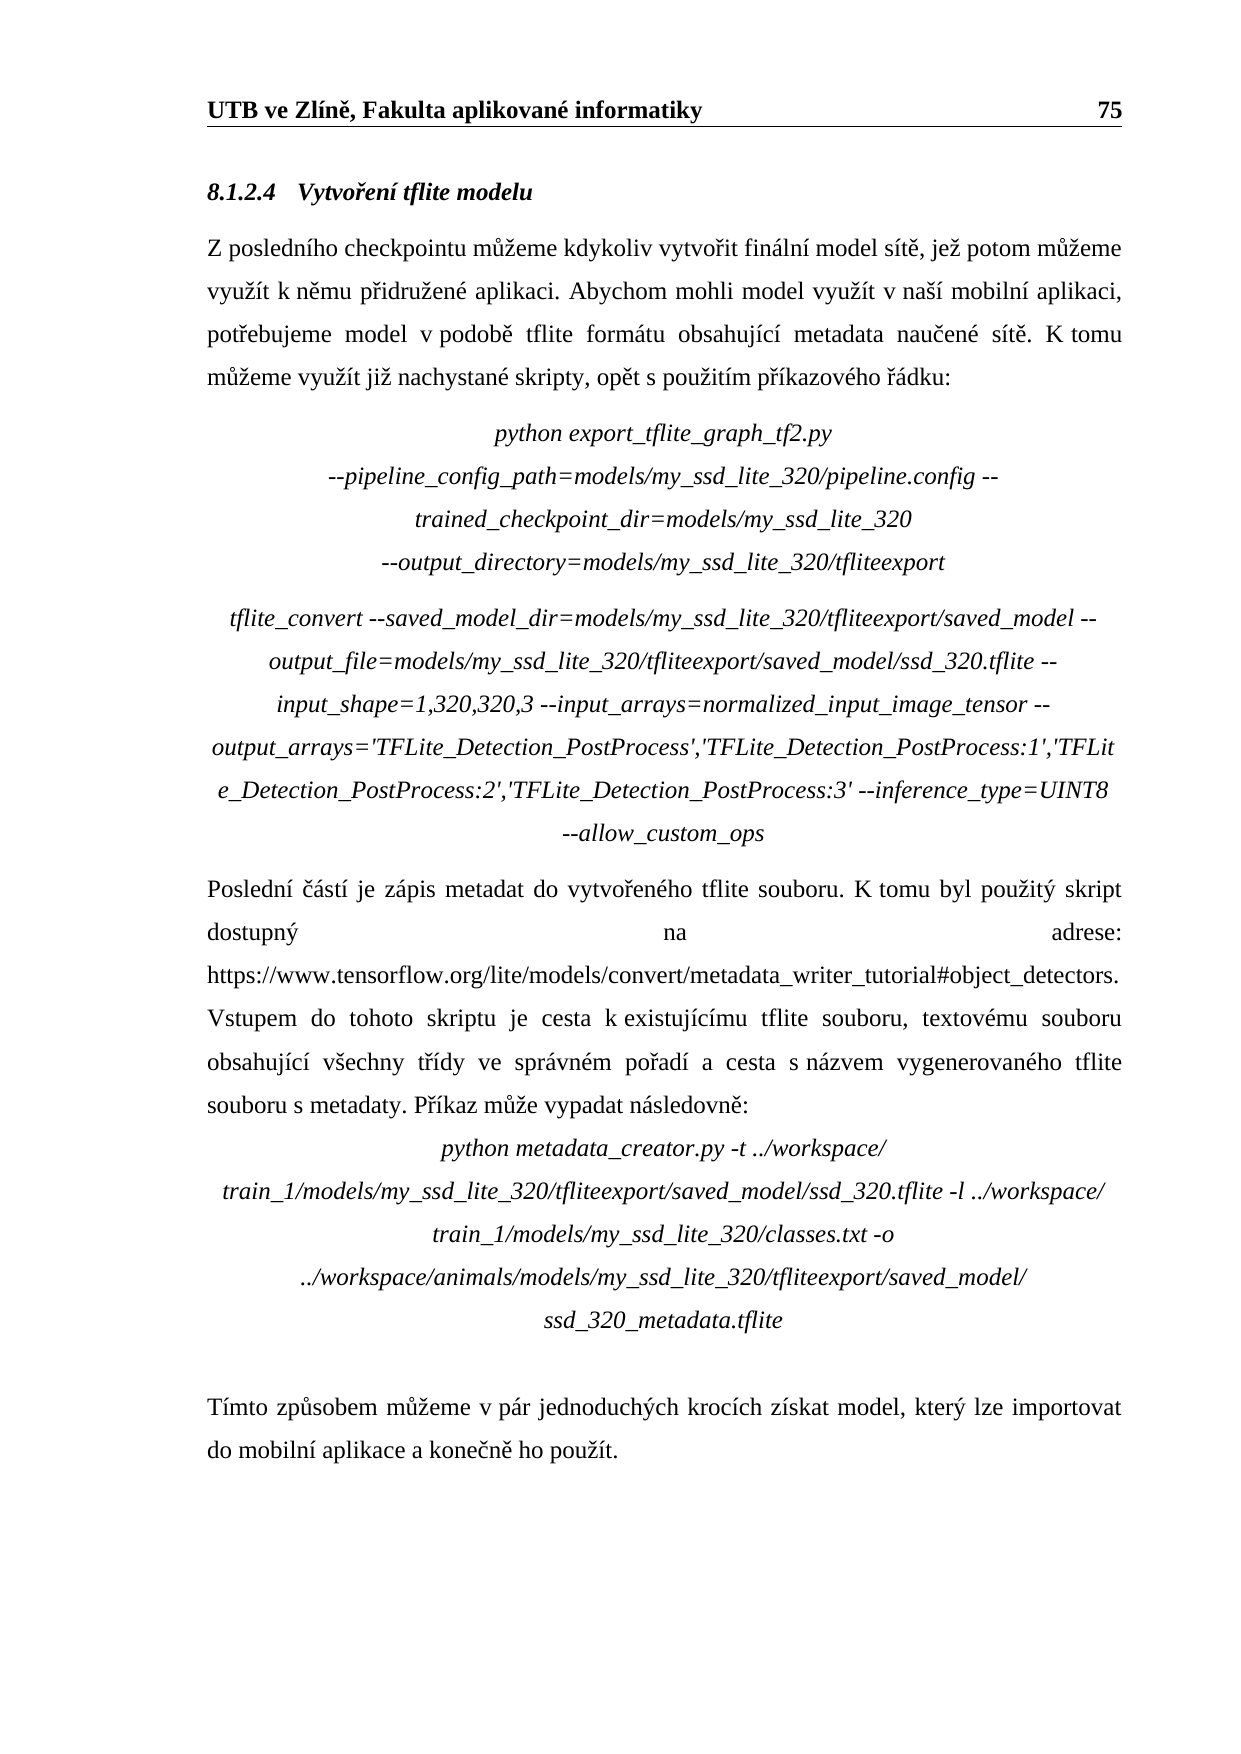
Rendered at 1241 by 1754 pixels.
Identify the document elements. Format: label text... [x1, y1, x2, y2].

text Poslední částí je zápis metadat do vytvořeného tflite souboru. K tomu byl použitý skript dostupný na adrese: https://www.tensorflow.org/lite/models/convert/metadata_writer_tutorial#object_detectors. Vstupem do tohoto skriptu je cesta k existujícímu tflite souboru, textovému souboru obsahující všechny třídy ve správném pořadí a cesta s názvem vygenerovaného tflite souboru s metadaty. Příkaz může vypadat následovně: [207, 874, 1122, 1118]
subtitle Vytvoření tflite modelu [207, 177, 1122, 206]
text Tímto způsobem můžeme v pár jednoduchých krocích získat model, který lze importovat do mobilní aplikace a konečně ho použít. [207, 1392, 1122, 1463]
text Z posledního checkpointu můžeme kdykoliv vytvořit finální model sítě, jež potom můžeme využít k němu přidružené aplikaci. Abychom mohli model využít v naší mobilní aplikaci, potřebujeme model v podobě tflite formátu obsahující metadata naučené sítě. K tomu můžeme využít již nachystané skripty, opět s použitím příkazového řádku: [207, 233, 1122, 391]
text python export_tflite_graph_tf2.py --pipeline_config_path=models/my_ssd_lite_320/pipeline.config --trained_checkpoint_dir=models/my_ssd_lite_320 --output_directory=models/my_ssd_lite_320/tfliteexport [207, 418, 1122, 576]
text python metadata_creator.py -t ../workspace/ train_1/models/my_ssd_lite_320/tfliteexport/saved_model/ssd_320.tflite -l ../workspace/ train_1/models/my_ssd_lite_320/classes.txt -o ../workspace/animals/models/my_ssd_lite_320/tfliteexport/saved_model/ssd_320_metadata.tflite [207, 1133, 1122, 1334]
text tflite_convert --saved_model_dir=models/my_ssd_lite_320/tfliteexport/saved_model --output_file=models/my_ssd_lite_320/tfliteexport/saved_model/ssd_320.tflite --input_shape=1,320,320,3 --input_arrays=normalized_input_image_tensor --output_arrays='TFLite_Detection_PostProcess','TFLite_Detection_PostProcess:1','TFLite_Detection_PostProcess:2','TFLite_Detection_PostProcess:3' --inference_type=UINT8 --allow_custom_ops [207, 603, 1122, 847]
